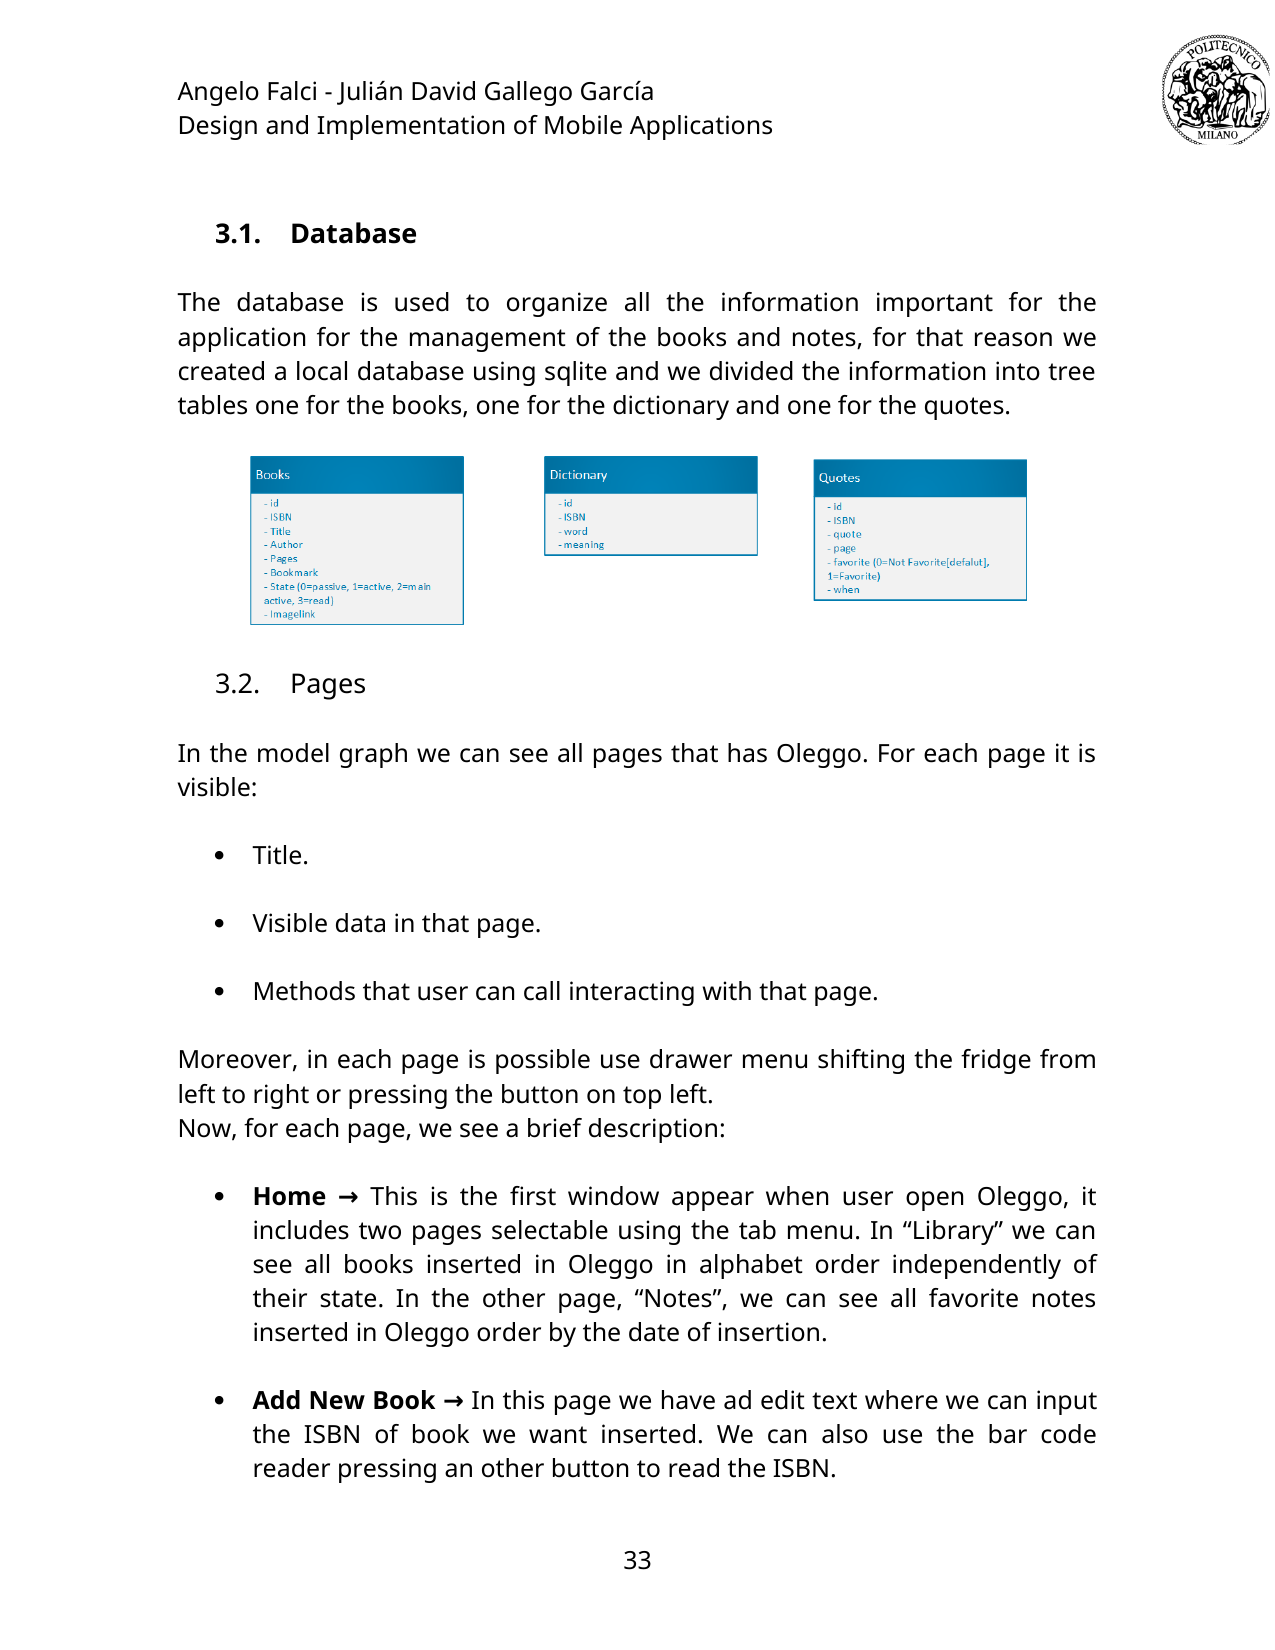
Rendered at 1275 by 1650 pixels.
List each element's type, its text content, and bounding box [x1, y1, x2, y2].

picture [1160, 34, 1269, 143]
list Methods that user can call interacting with that page. [215, 974, 1098, 1008]
picture [244, 455, 1031, 627]
subtitle Database [215, 214, 1098, 251]
text In the model graph we can see all pages that has Oleggo. For each page it is visible: [177, 736, 1098, 804]
list Visible data in that page. [215, 906, 1098, 940]
text Moreover, in each page is possible use drawer menu shifting the fridge from left to right or pressing the button on top left. [177, 1042, 1098, 1110]
list Home → This is the first window appear when user open Oleggo, it includes two pages selectable using the tab menu. In “Library” we can see all books inserted in Oleggo in alphabet order independently of their state. In the other page, “Notes”, we can see all favorite notes inserted in Oleggo order by the date of insertion. [215, 1178, 1098, 1349]
subtitle Pages [215, 665, 1098, 702]
list Add New Book → In this page we have ad edit text where we can input the ISBN of book we want inserted. We can also use the bar code reader pressing an other button to read the ISBN. [215, 1383, 1098, 1485]
text The database is used to organize all the information important for the application for the management of the books and notes, for that reason we created a local database using sqlite and we divided the information into tree tables one for the books, one for the dictionary and one for the quotes. [177, 285, 1098, 421]
text Now, for each page, we see a brief description: [177, 1110, 1098, 1144]
list Title. [215, 838, 1098, 872]
